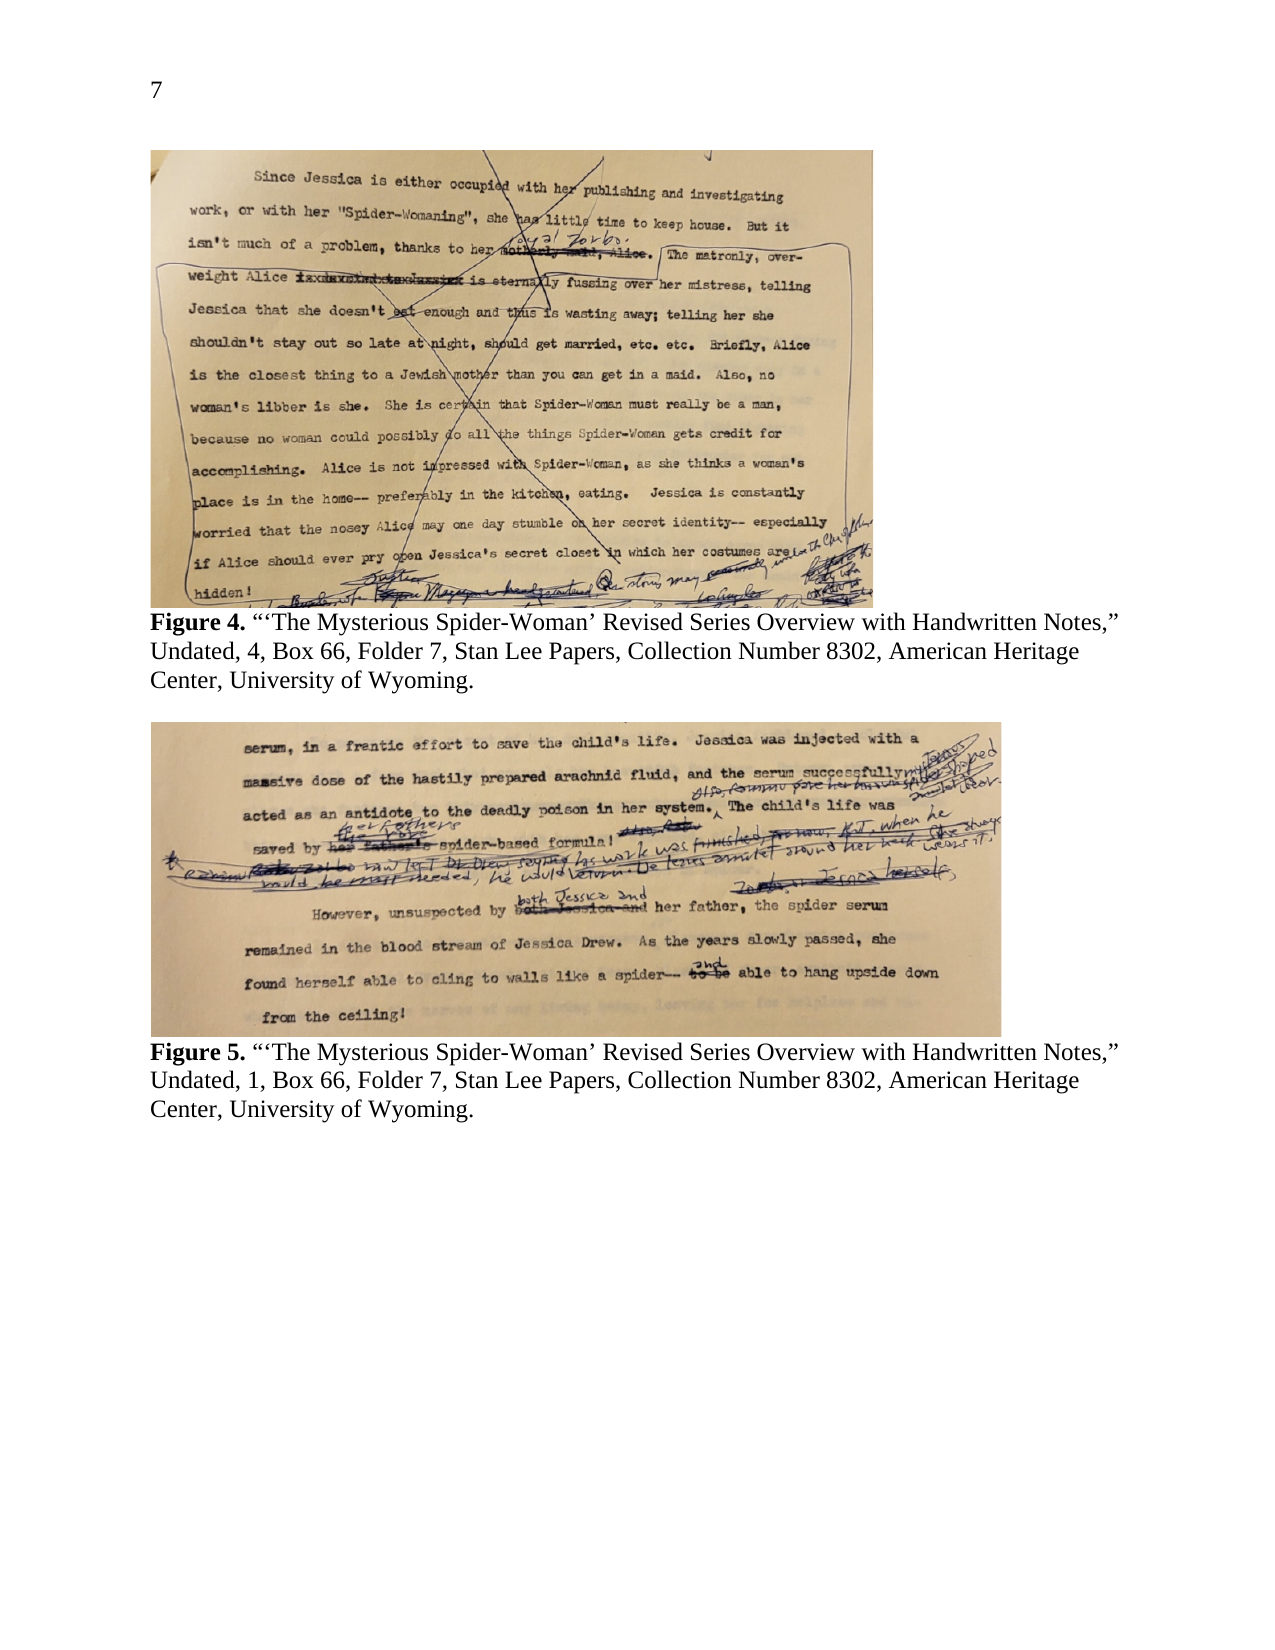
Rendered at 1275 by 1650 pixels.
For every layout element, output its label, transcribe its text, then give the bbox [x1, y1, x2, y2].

picture [150, 150, 874, 608]
picture [151, 722, 1002, 1037]
text Figure 5. “‘The Mysterious Spider-Woman’ Revised Series Overview with Handwritten Notes,” Undated, 1, Box 66, Folder 7, Stan Lee Papers, Collection Number 8302, American Heritage Center, University of Wyoming. [150, 1037, 1125, 1123]
text Figure 4. “‘The Mysterious Spider-Woman’ Revised Series Overview with Handwritten Notes,” Undated, 4, Box 66, Folder 7, Stan Lee Papers, Collection Number 8302, American Heritage Center, University of Wyoming. [150, 607, 1125, 693]
